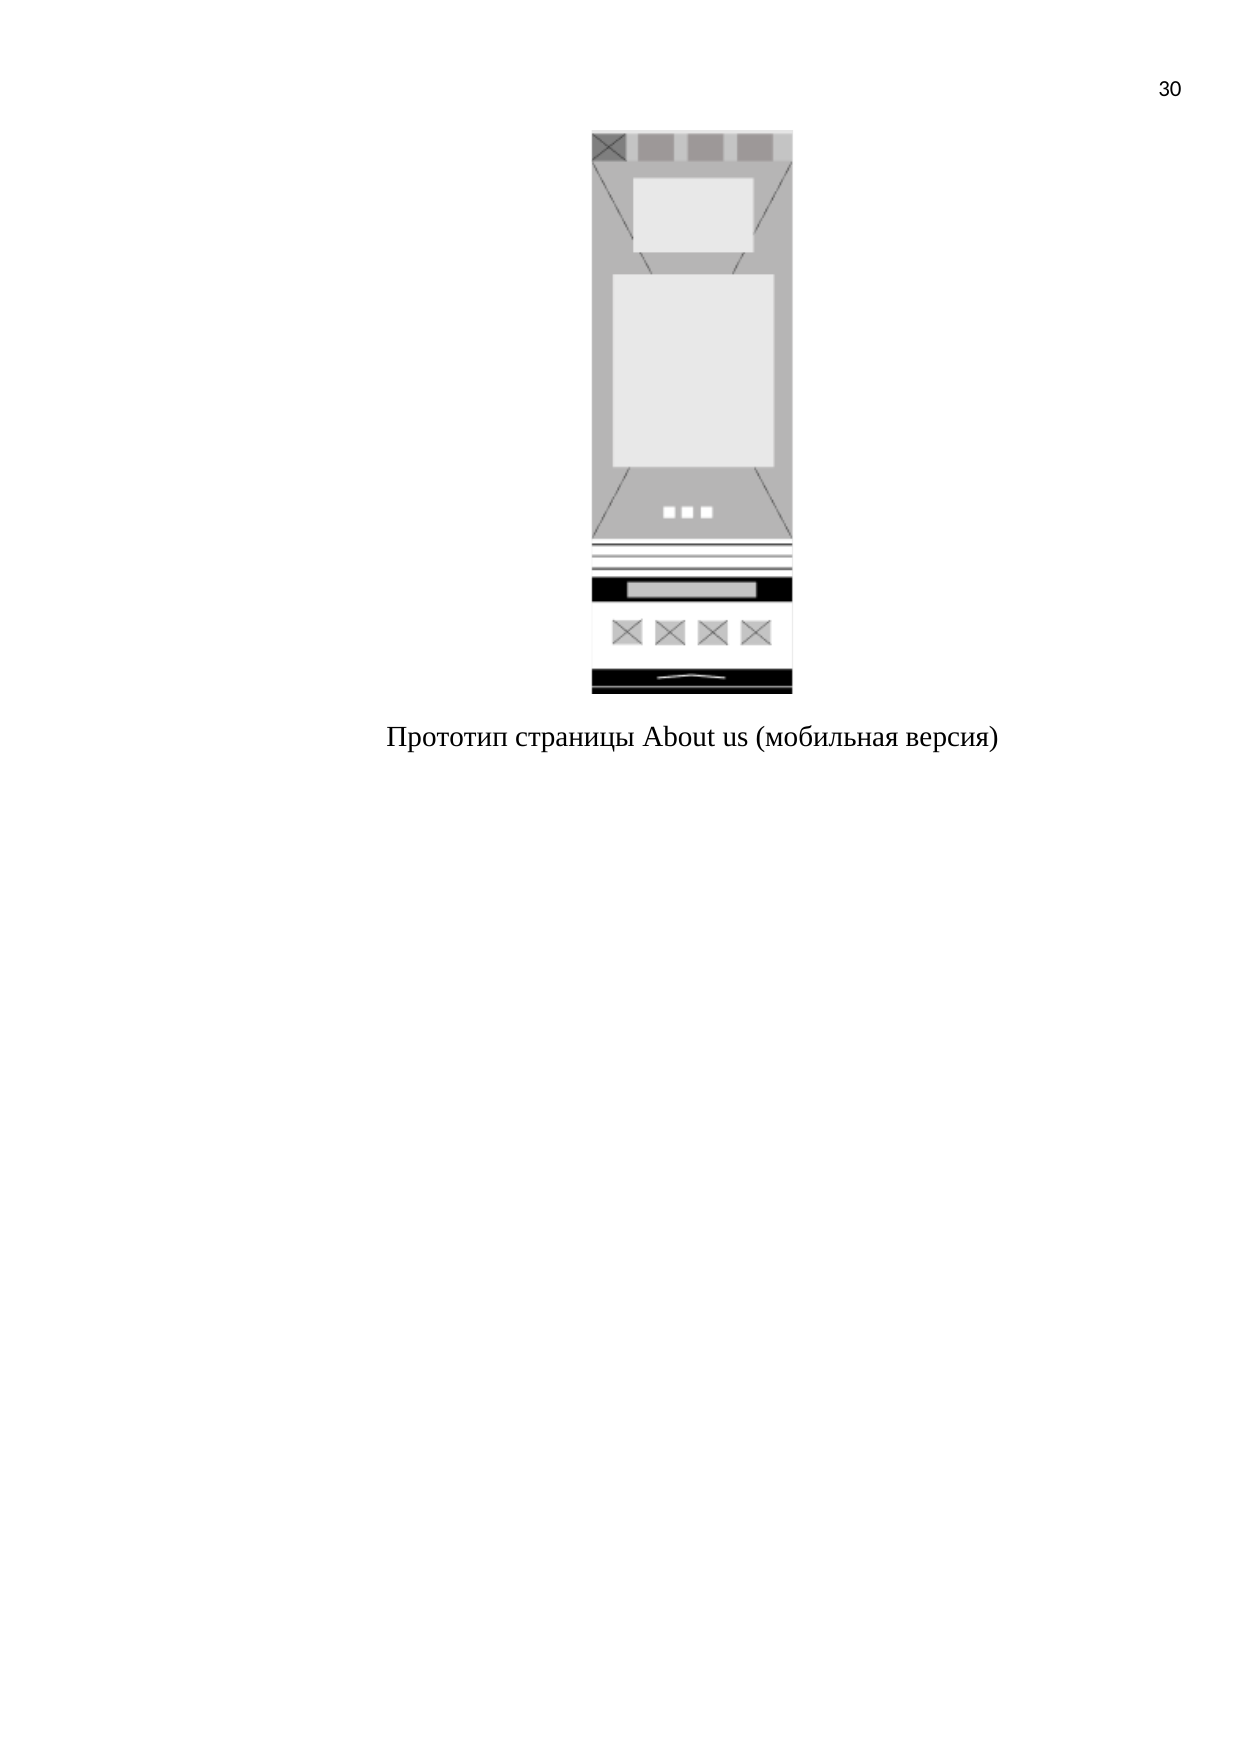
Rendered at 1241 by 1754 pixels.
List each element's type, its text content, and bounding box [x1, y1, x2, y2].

picture [591, 130, 794, 694]
text Прототип страницы About us (мобильная версия) [130, 719, 1181, 753]
